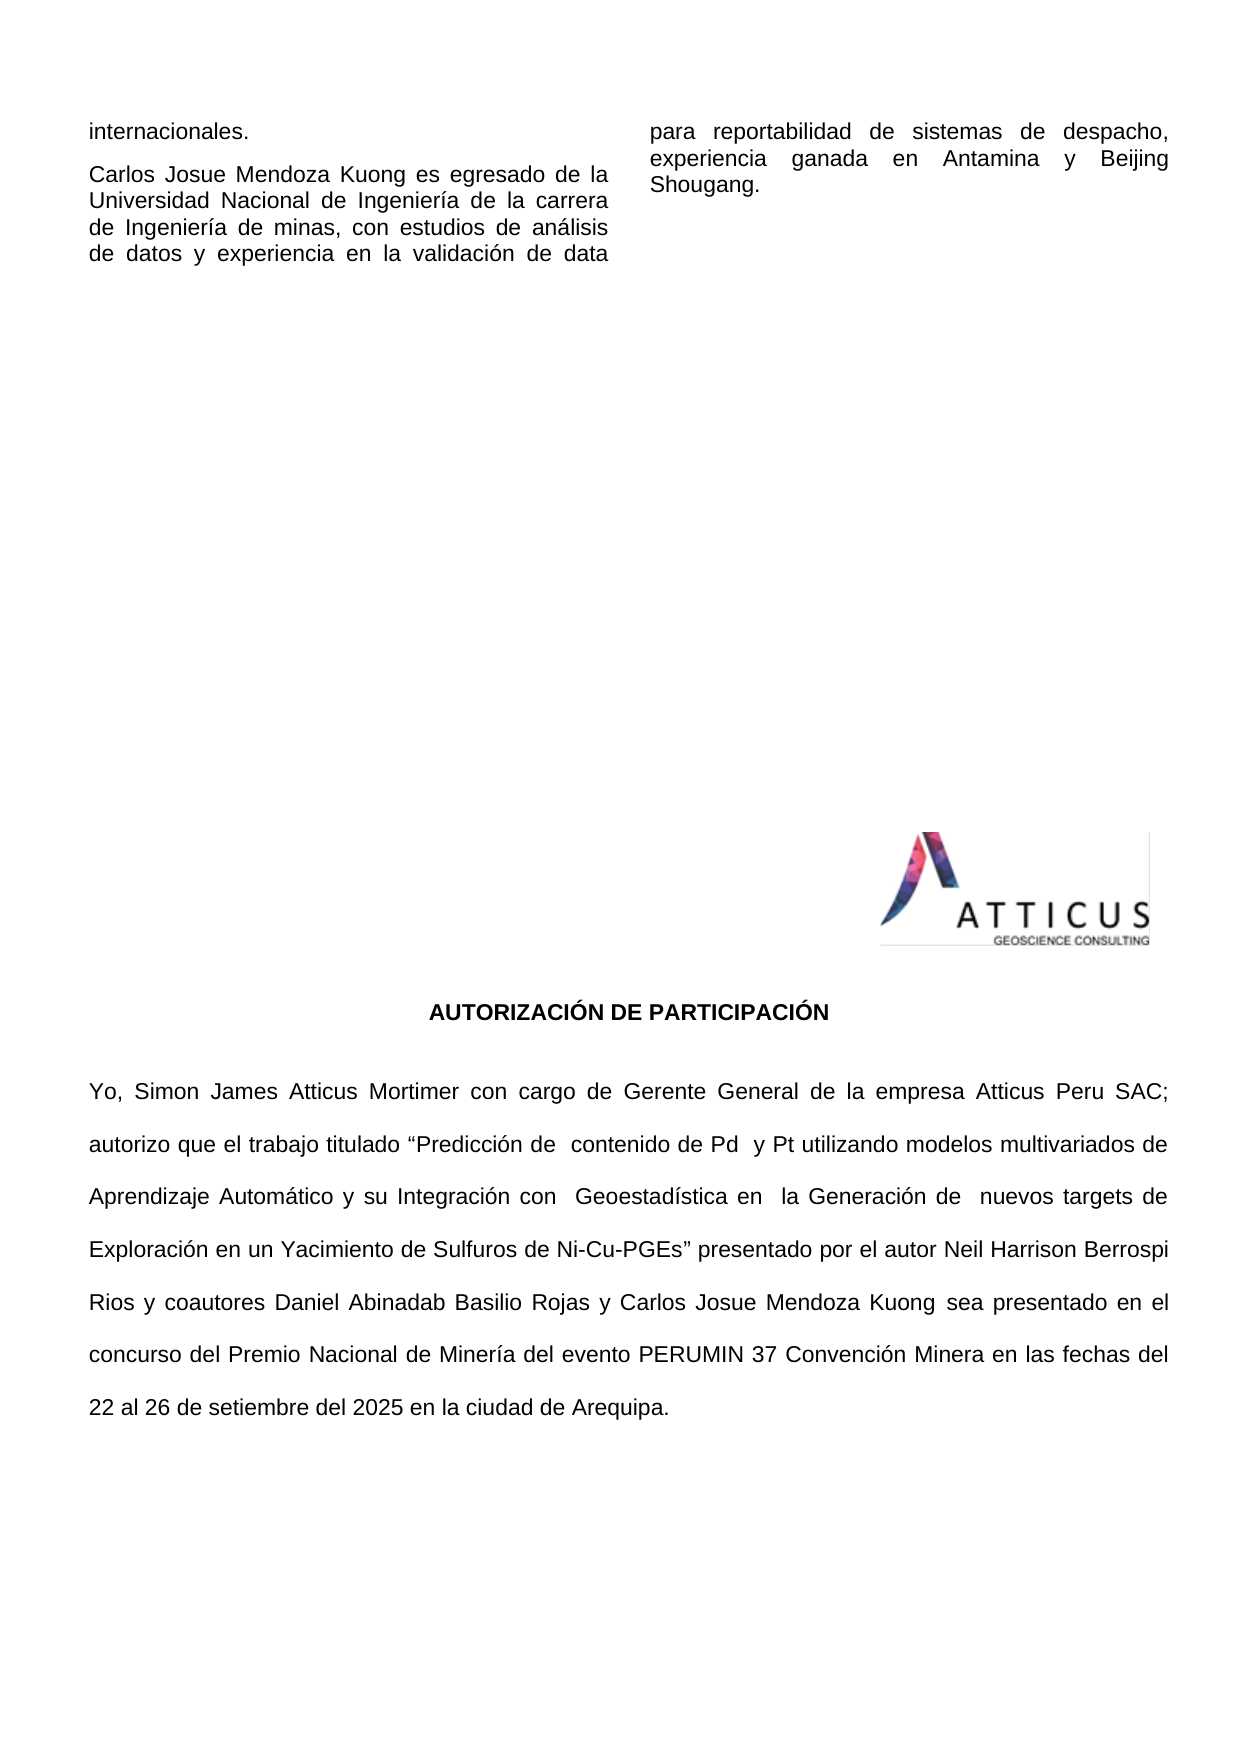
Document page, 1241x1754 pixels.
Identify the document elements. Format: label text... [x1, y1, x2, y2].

text Carlos Josue Mendoza Kuong es egresado de la Universidad Nacional de Ingeniería de la carrera de Ingeniería de minas, con estudios de análisis de datos y experiencia en la validación de data para reportabilidad de sistemas de despacho, experiencia ganada en Antamina y Beijing Shougang. [89, 161, 608, 267]
text Yo, Simon James Atticus Mortimer con cargo de Gerente General de la empresa Atticus Peru SAC; autorizo que el trabajo titulado “Predicción de contenido de Pd y Pt utilizando modelos multivariados de Aprendizaje Automático y su Integración con Geoestadística en la Generación de nuevos targets de Exploración en un Yacimiento de Sulfuros de Ni-Cu-PGEs” presentado por el autor Neil Harrison Berrospi Rios y coautores Daniel Abinadab Basilio Rojas y Carlos Josue Mendoza Kuong sea presentado en el concurso del Premio Nacional de Minería del evento PERUMIN 37 Convención Minera en las fechas del 22 al 26 de setiembre del 2025 en la ciudad de Arequipa. [89, 1078, 1169, 1421]
text AUTORIZACIÓN DE PARTICIPACIÓN [89, 999, 1169, 1025]
text Carlos Josue Mendoza Kuong es egresado de la Universidad Nacional de Ingeniería de la carrera de Ingeniería de minas, con estudios de análisis de datos y experiencia en la validación de data para reportabilidad de sistemas de despacho, experiencia ganada en Antamina y Beijing Shougang. [649, 118, 1169, 197]
